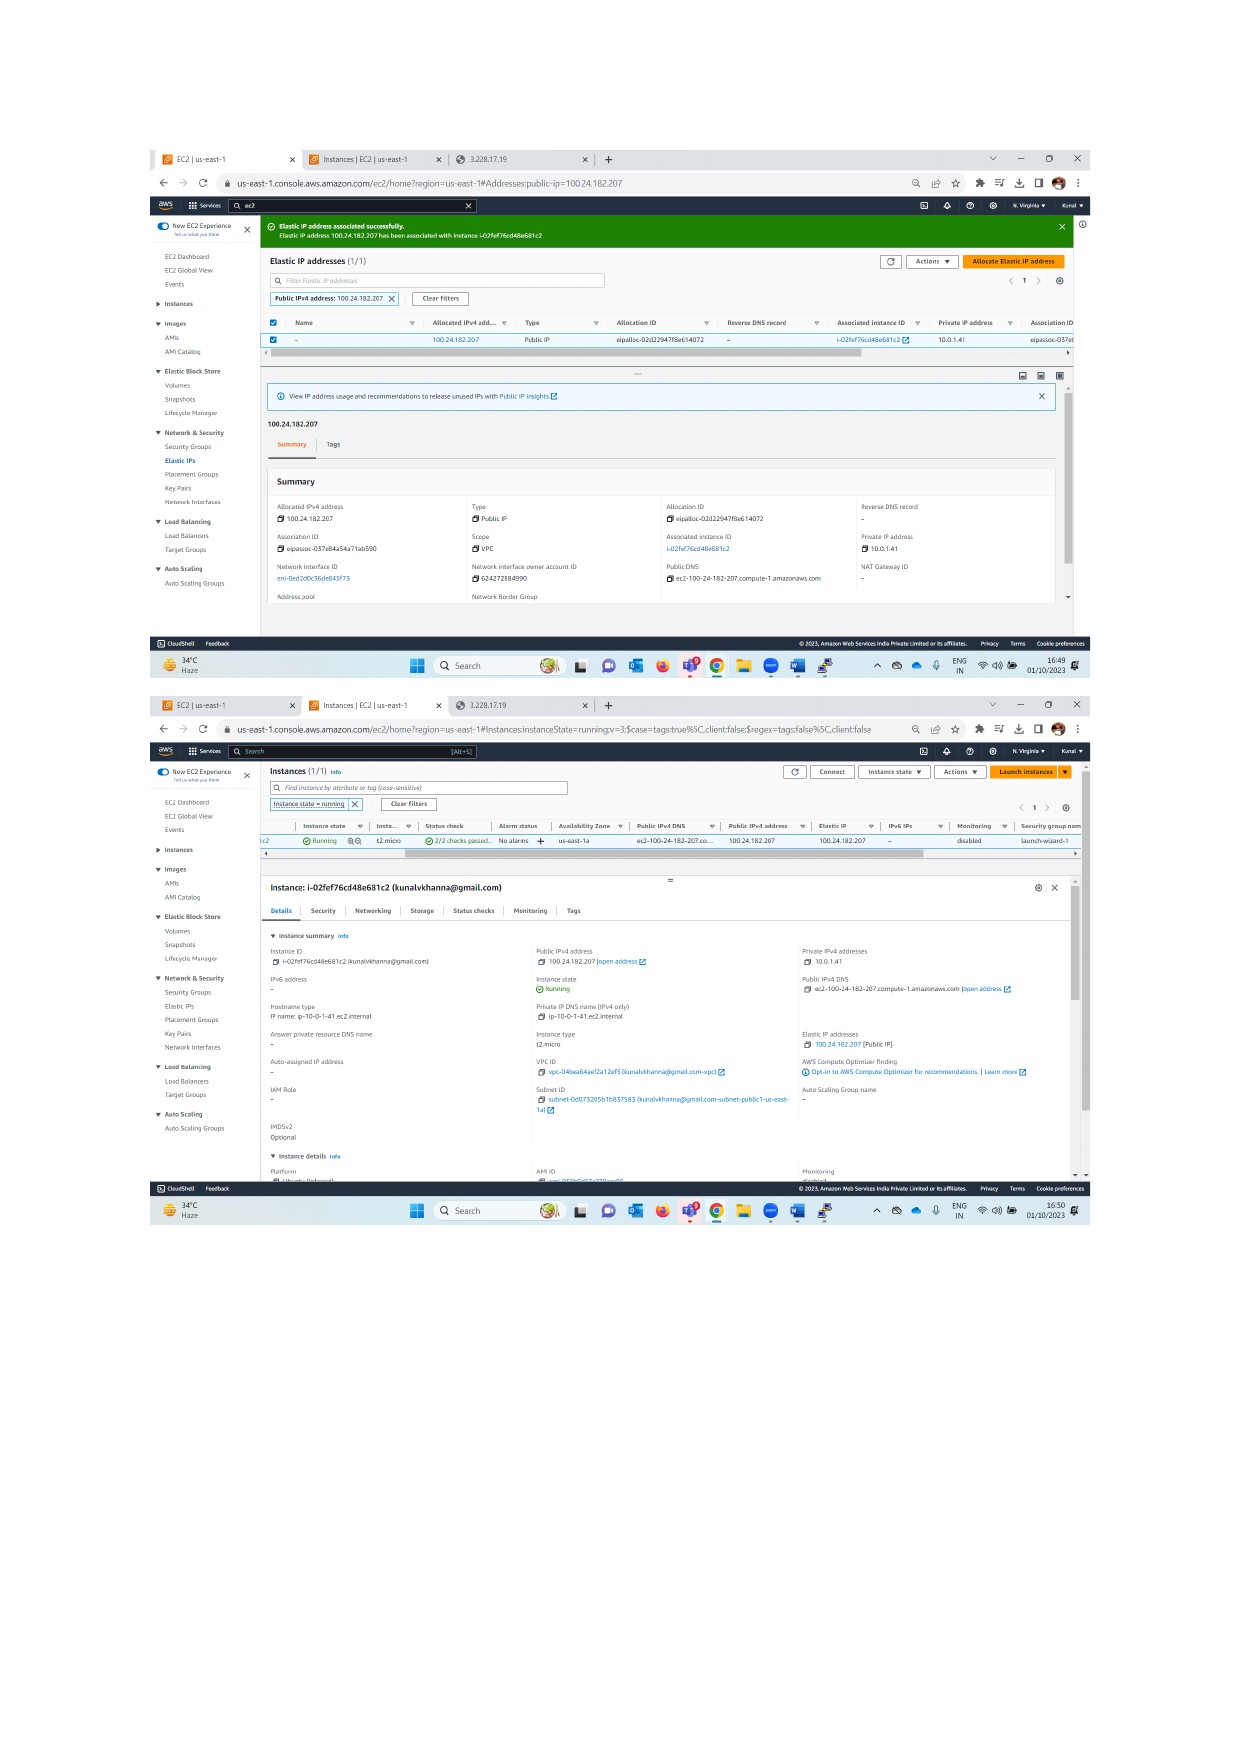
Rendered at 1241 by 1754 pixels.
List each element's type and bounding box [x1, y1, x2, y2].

picture [150, 696, 1091, 1225]
picture [150, 150, 1091, 678]
